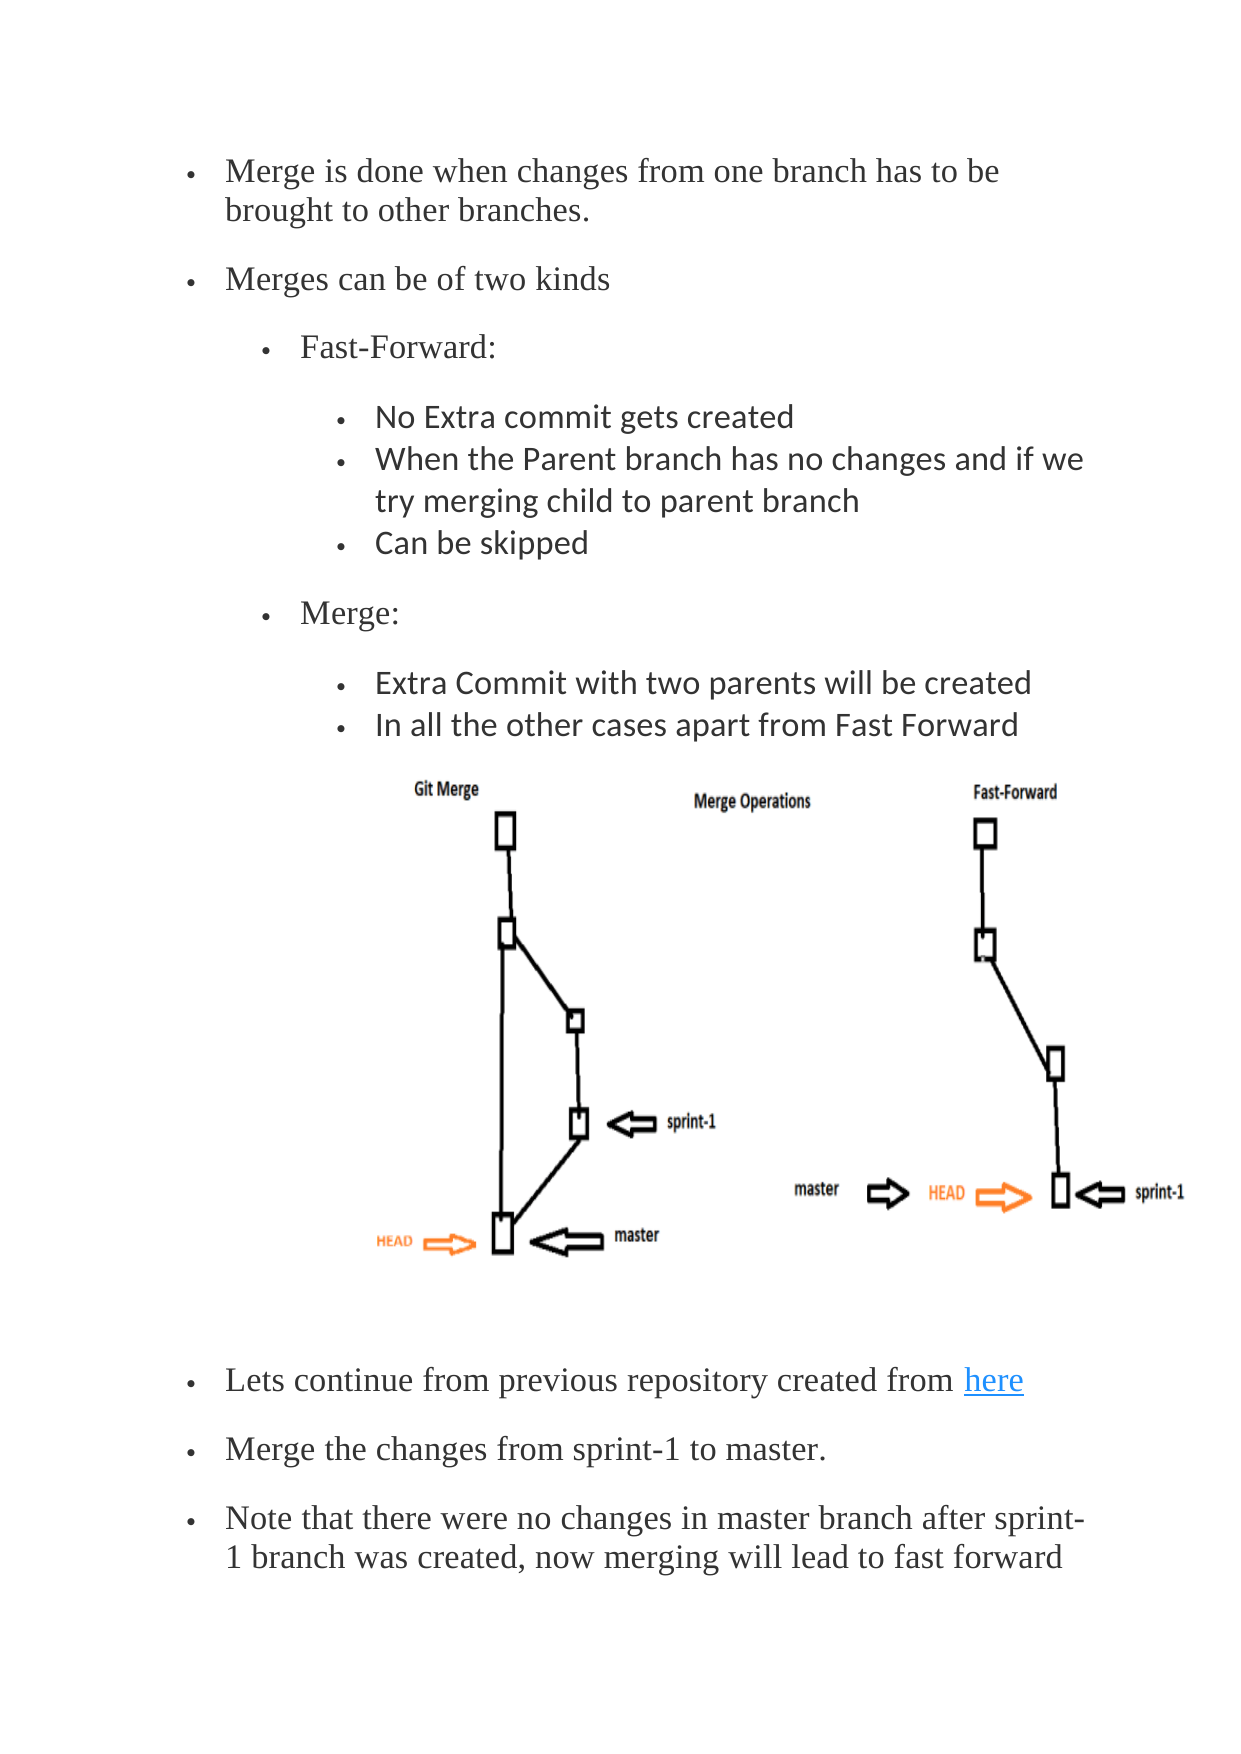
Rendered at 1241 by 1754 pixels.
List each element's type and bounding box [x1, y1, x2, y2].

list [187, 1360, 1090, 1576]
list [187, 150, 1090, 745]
picture [375, 774, 1218, 1331]
